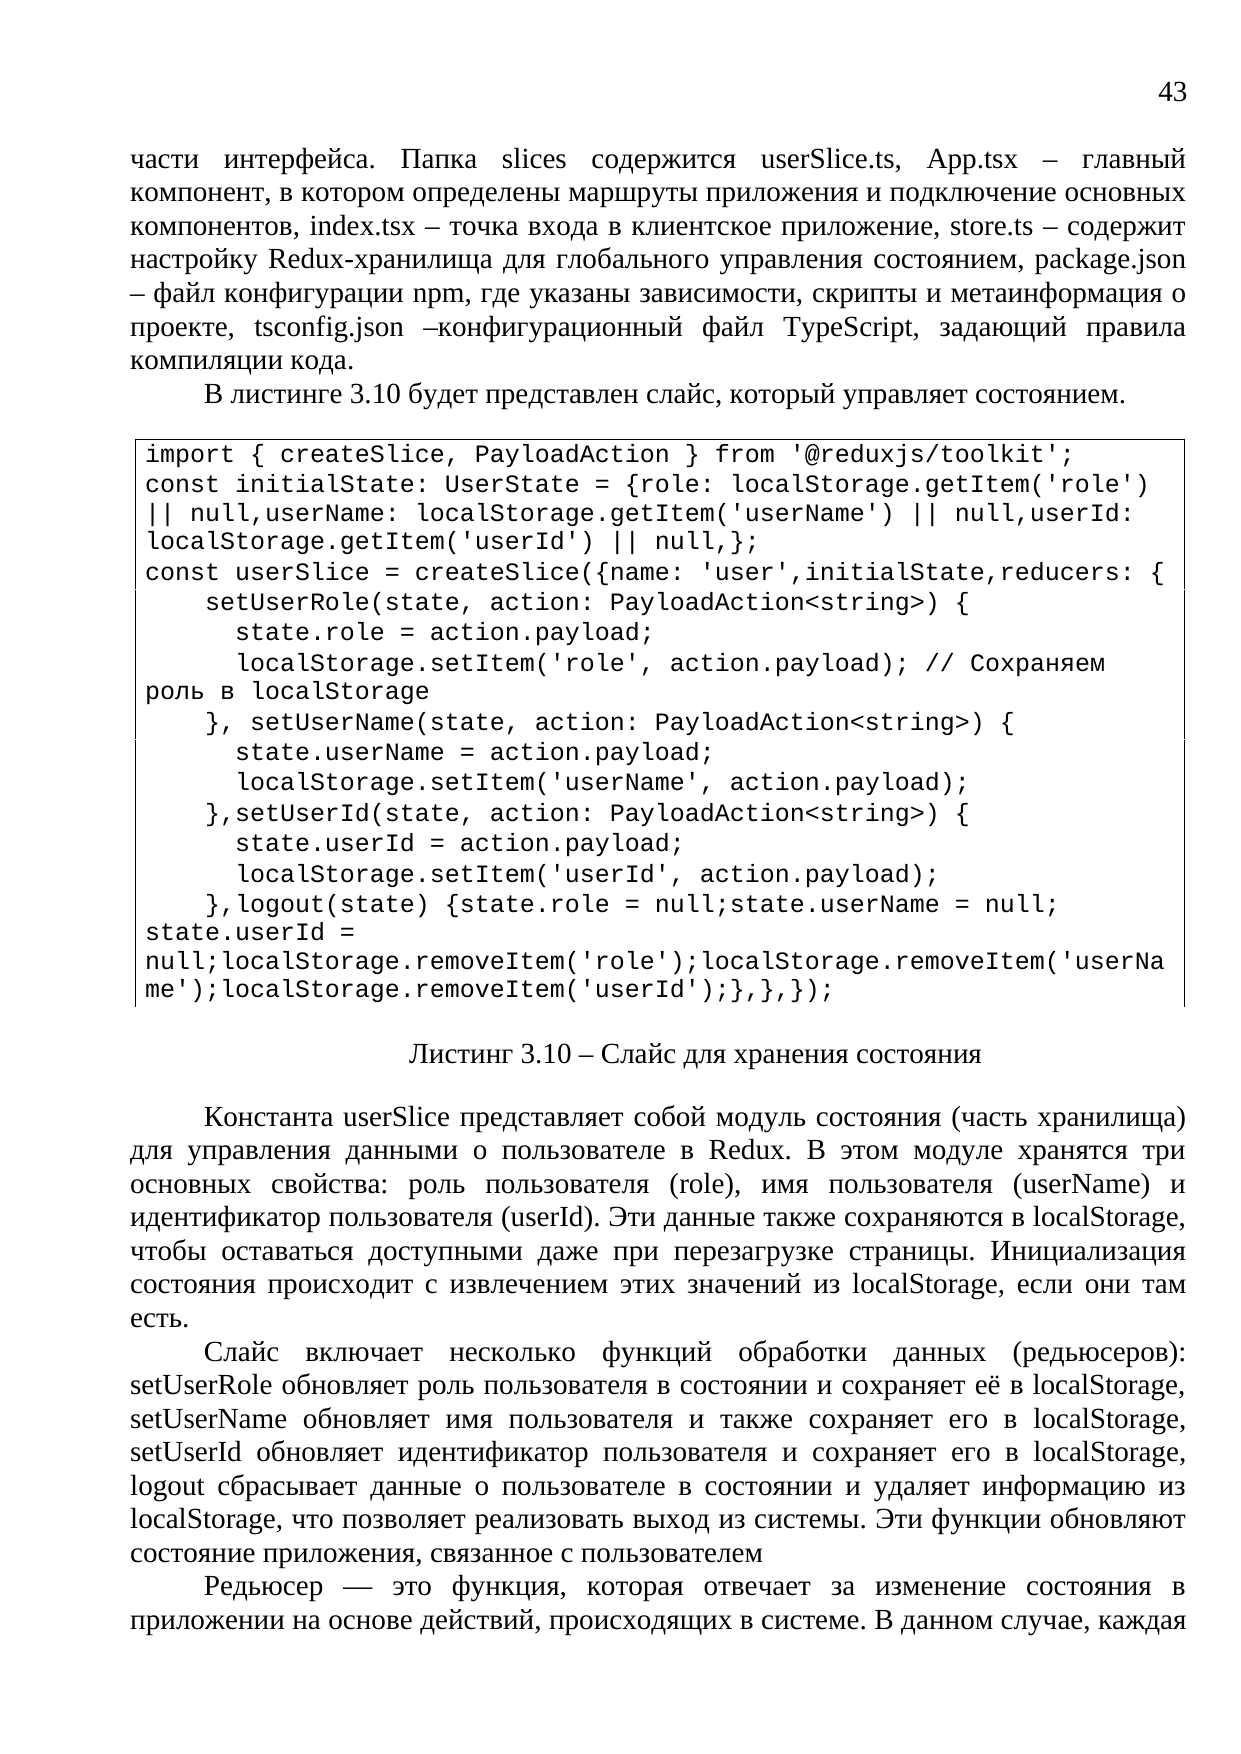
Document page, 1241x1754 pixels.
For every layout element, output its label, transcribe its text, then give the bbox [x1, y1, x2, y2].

text localStorage.setItem('userId', action.payload); [136, 861, 1184, 892]
text state.userName = action.payload; [136, 739, 1184, 770]
text const initialState: UserState = {role: localStorage.getItem('role') || null,userName: localStorage.getItem('userName') || null,userId: localStorage.getItem('userId') || null,}; [136, 472, 1184, 559]
text localStorage.setItem('userName', action.payload); [136, 770, 1184, 800]
text },logout(state) {state.role = null;state.userName = null; state.userId = null;localStorage.removeItem('role');localStorage.removeItem('userName');localStorage.removeItem('userId');},},}); [136, 892, 1184, 1007]
text Слайс включает несколько функций обработки данных (редьюсеров): setUserRole обновляет роль пользователя в состоянии и сохраняет её в localStorage, setUserName обновляет имя пользователя и также сохраняет его в localStorage, setUserId обновляет идентификатор пользователя и сохраняет его в localStorage, logout сбрасывает данные о пользователе в состоянии и удаляет информацию из localStorage, что позволяет реализовать выход из системы. Эти функции обновляют состояние приложения, связанное с пользователем [130, 1334, 1187, 1568]
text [130, 1568, 1187, 1636]
text }, setUserName(state, action: PayloadAction<string>) { [136, 709, 1184, 739]
text },setUserId(state, action: PayloadAction<string>) { [136, 800, 1184, 831]
text localStorage.setItem('role', action.payload); // Сохраняем роль в localStorage [136, 650, 1184, 709]
text setUserRole(state, action: PayloadAction<string>) { [136, 589, 1184, 620]
text Константа userSlice представляет собой модуль состояния (часть хранилища) для управления данными о пользователе в Redux. В этом модуле хранятся три основных свойства: роль пользователя (role), имя пользователя (userName) и идентификатор пользователя (userId). Эти данные также сохраняются в localStorage, чтобы оставаться доступными даже при перезагрузке страницы. Инициализация состояния происходит с извлечением этих значений из localStorage, если они там есть. [130, 1099, 1187, 1334]
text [130, 141, 1187, 376]
text state.userId = action.payload; [136, 831, 1184, 861]
text В листинге 3.10 будет представлен слайс, который управляет состоянием. [130, 376, 1187, 409]
text Листинг 3.10 – Слайс для хранения состояния [130, 1036, 1187, 1070]
text const userSlice = createSlice({name: 'user',initialState,reducers: { [136, 559, 1184, 589]
text state.role = action.payload; [136, 620, 1184, 650]
text import { createSlice, PayloadAction } from '@reduxjs/toolkit'; [136, 440, 1184, 472]
